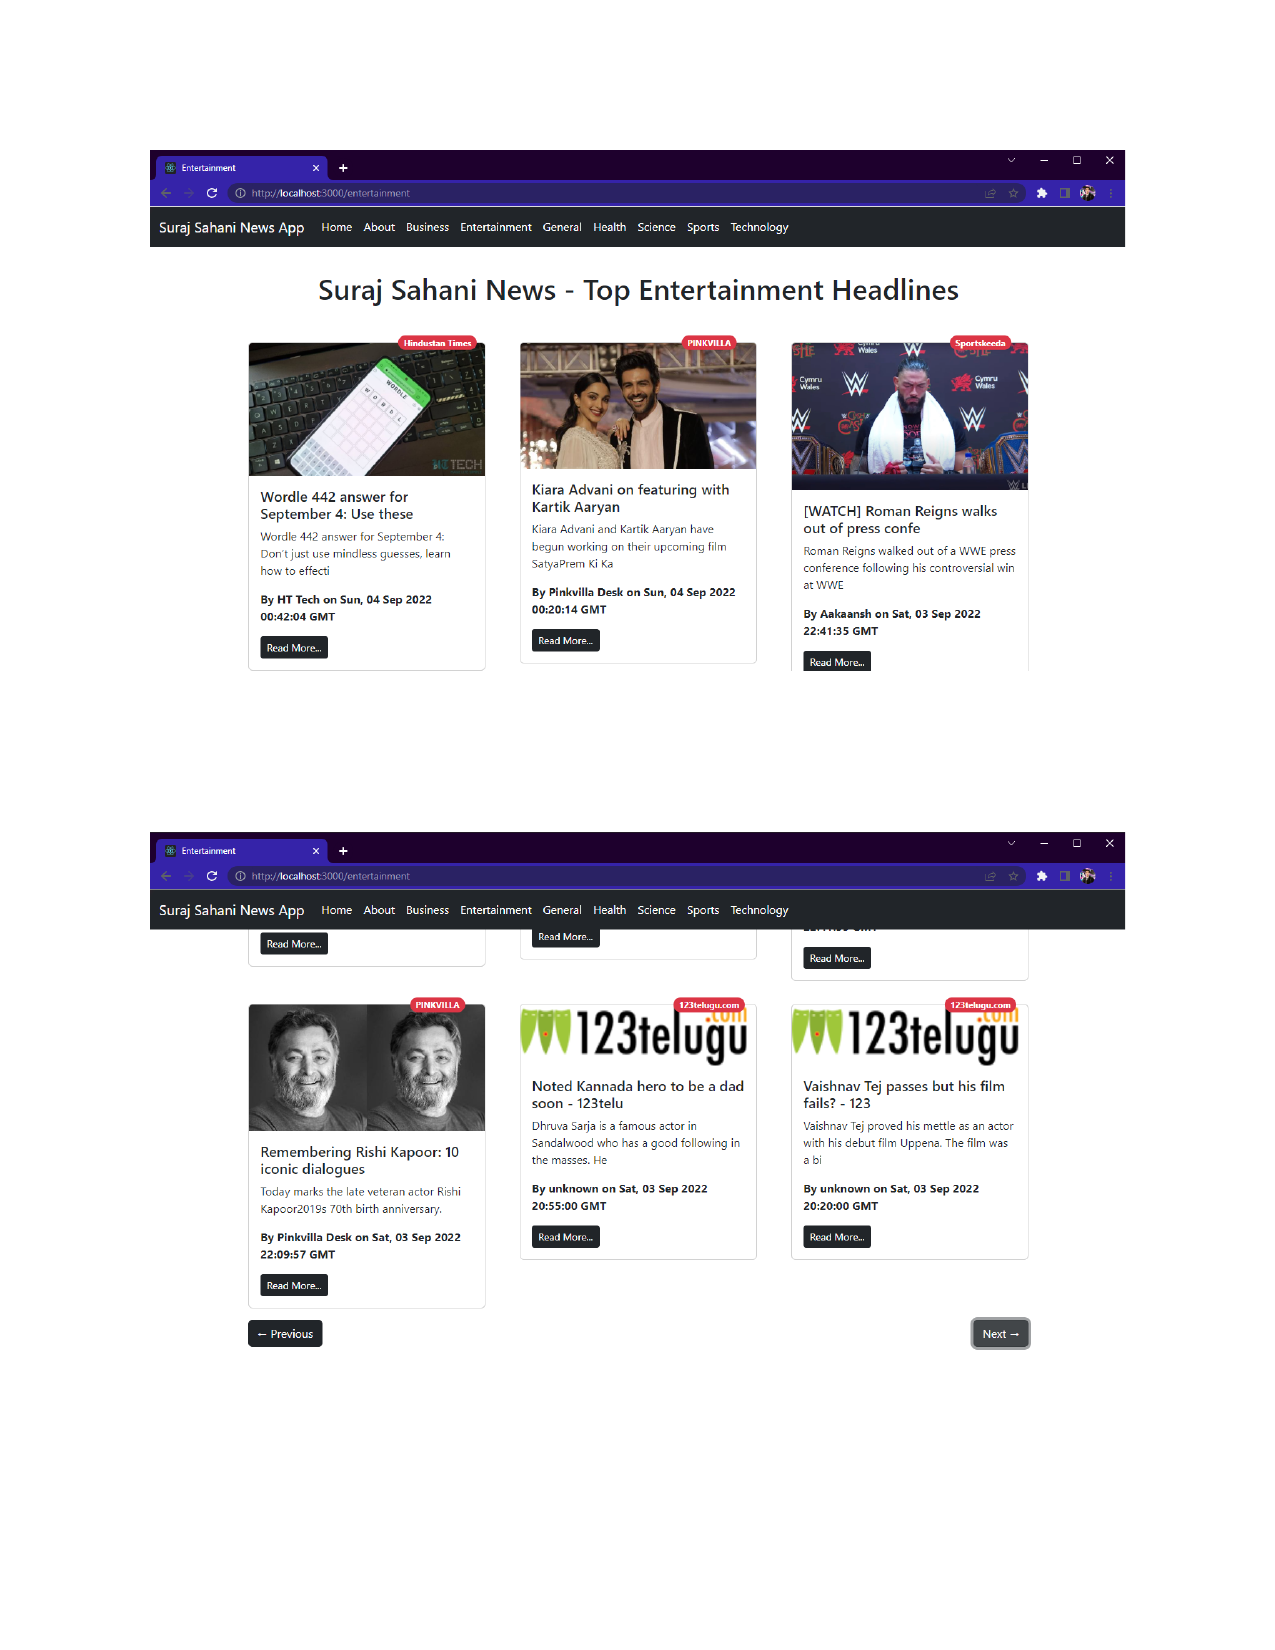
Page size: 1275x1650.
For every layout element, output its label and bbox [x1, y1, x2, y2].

picture [150, 832, 1125, 1352]
picture [150, 150, 1125, 671]
